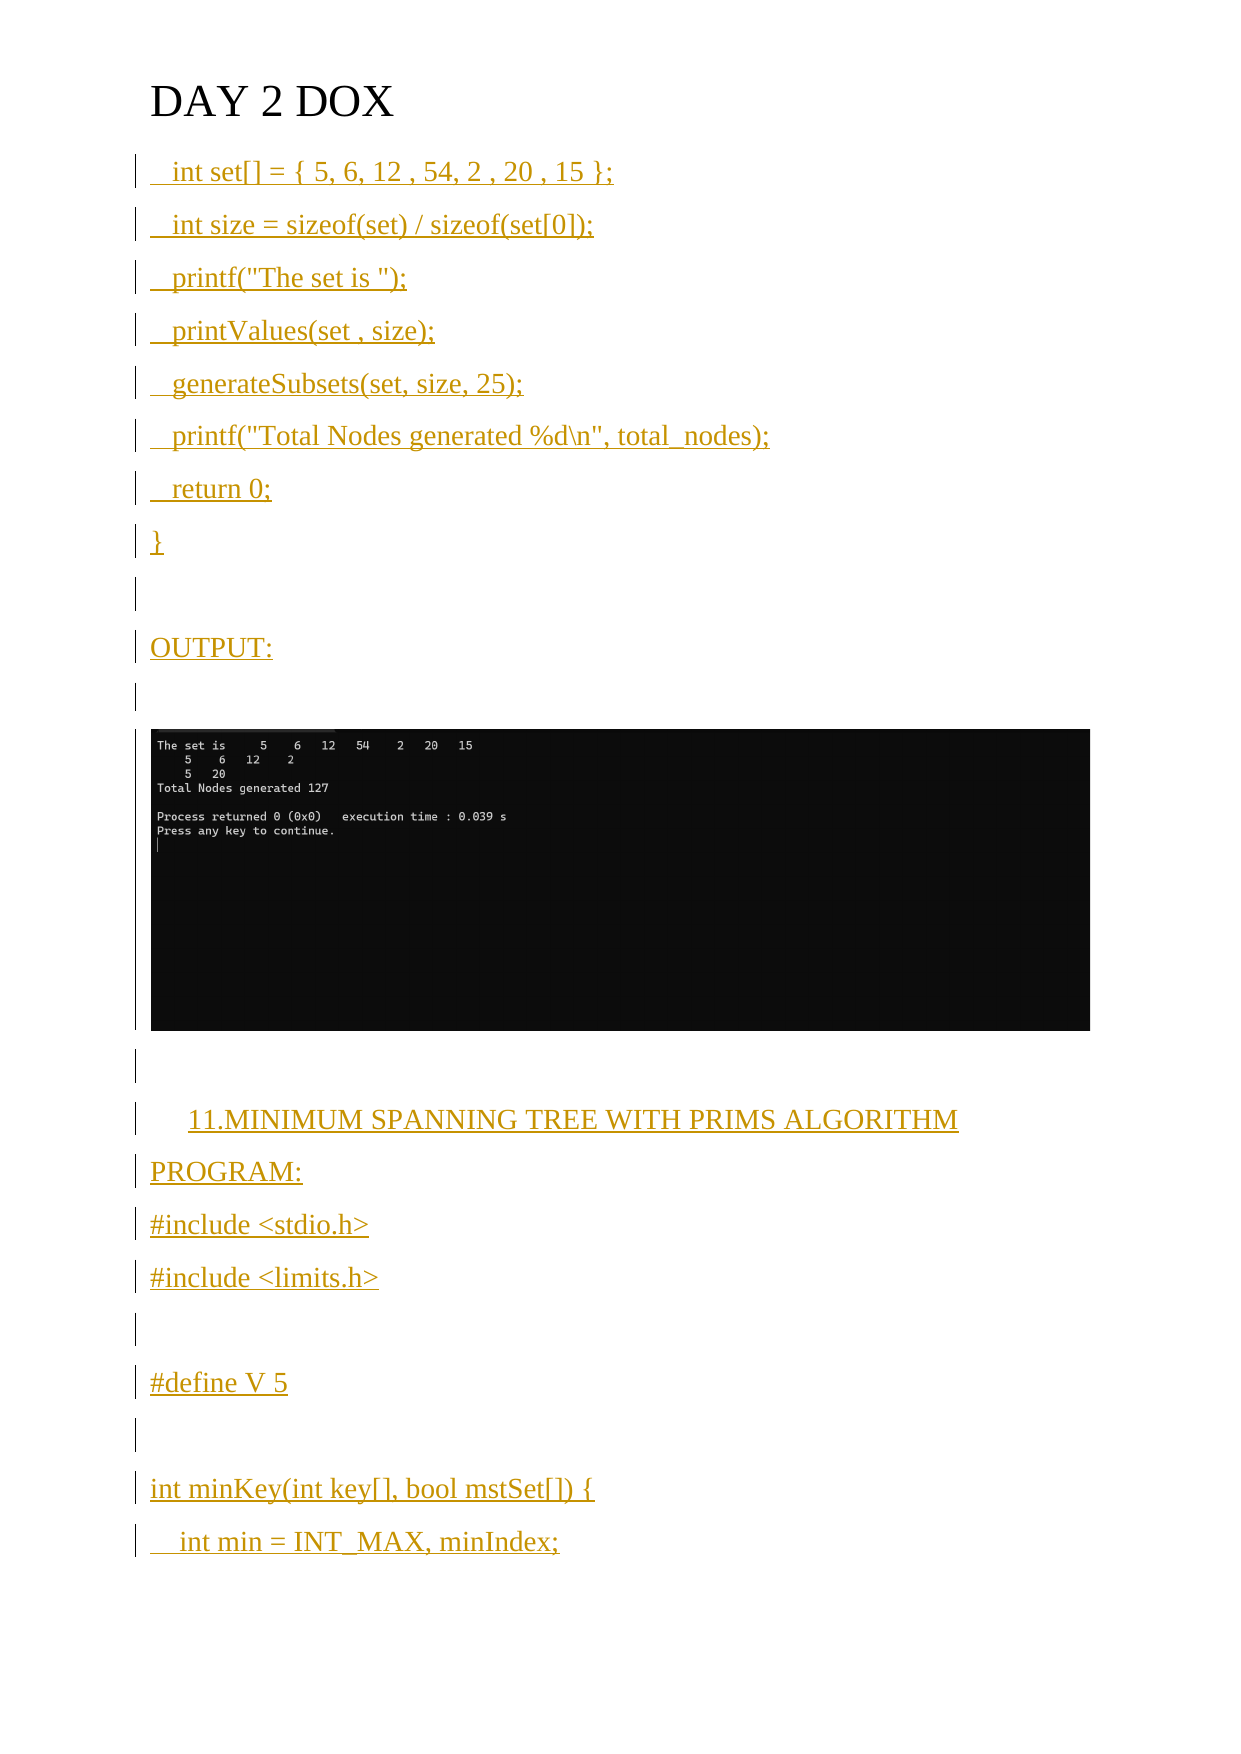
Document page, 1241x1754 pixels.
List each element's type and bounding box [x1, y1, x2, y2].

picture [151, 729, 1091, 1031]
